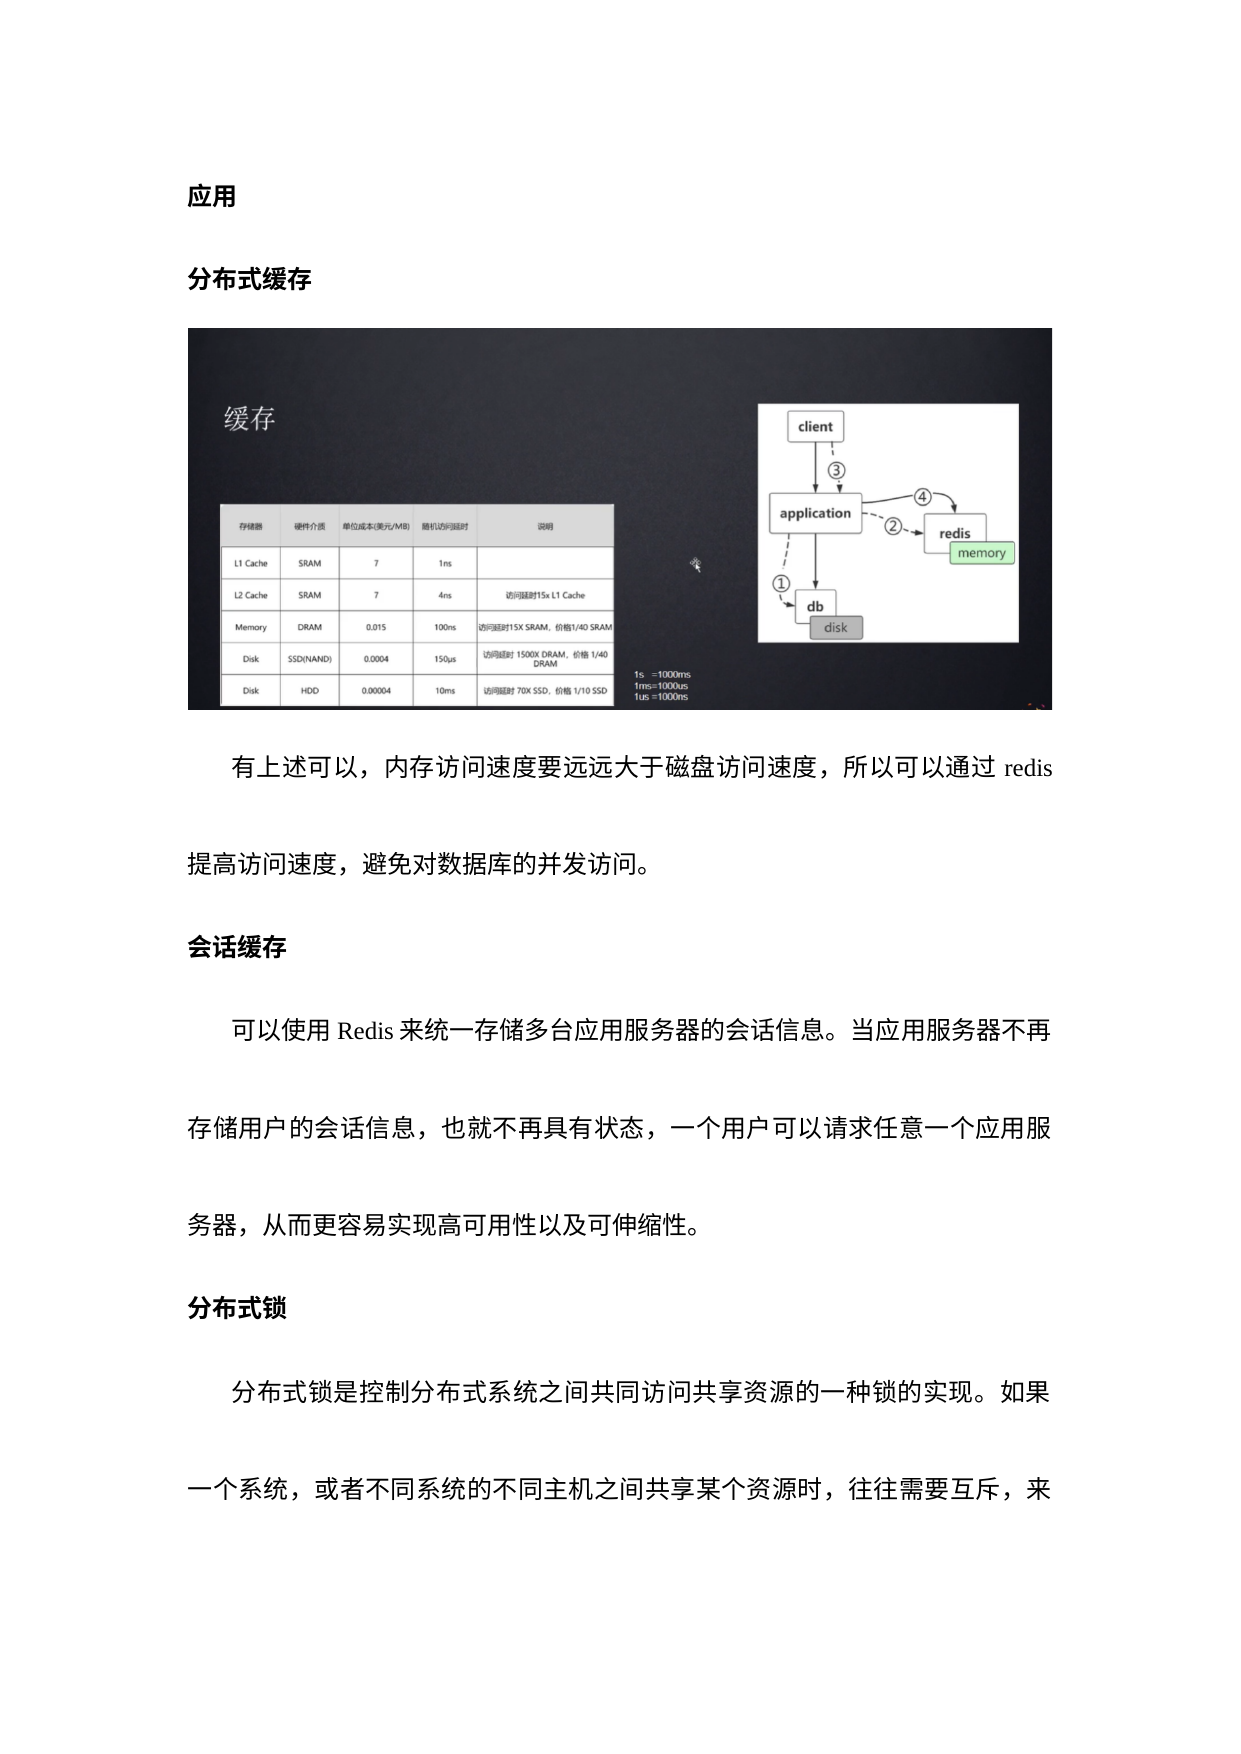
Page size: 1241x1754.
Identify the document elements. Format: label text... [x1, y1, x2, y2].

subtitle 分布式锁 [187, 1274, 1053, 1339]
subtitle 分布式缓存 [187, 245, 1053, 310]
subtitle 会话缓存 [187, 913, 1053, 978]
picture [188, 328, 1053, 710]
text 可以使用Redis来统一存储多台应用服务器的会话信息。当应用服务器不再存储用户的会话信息，也就不再具有状态，一个用户可以请求任意一个应用服务器，从而更容易实现高可用性以及可伸缩性。 [187, 996, 1053, 1256]
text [187, 1358, 1053, 1520]
subtitle 应用 [187, 162, 1053, 227]
text 有上述可以，内存访问速度要远远大于磁盘访问速度，所以可以通过redis提高访问速度，避免对数据库的并发访问。 [187, 733, 1053, 895]
